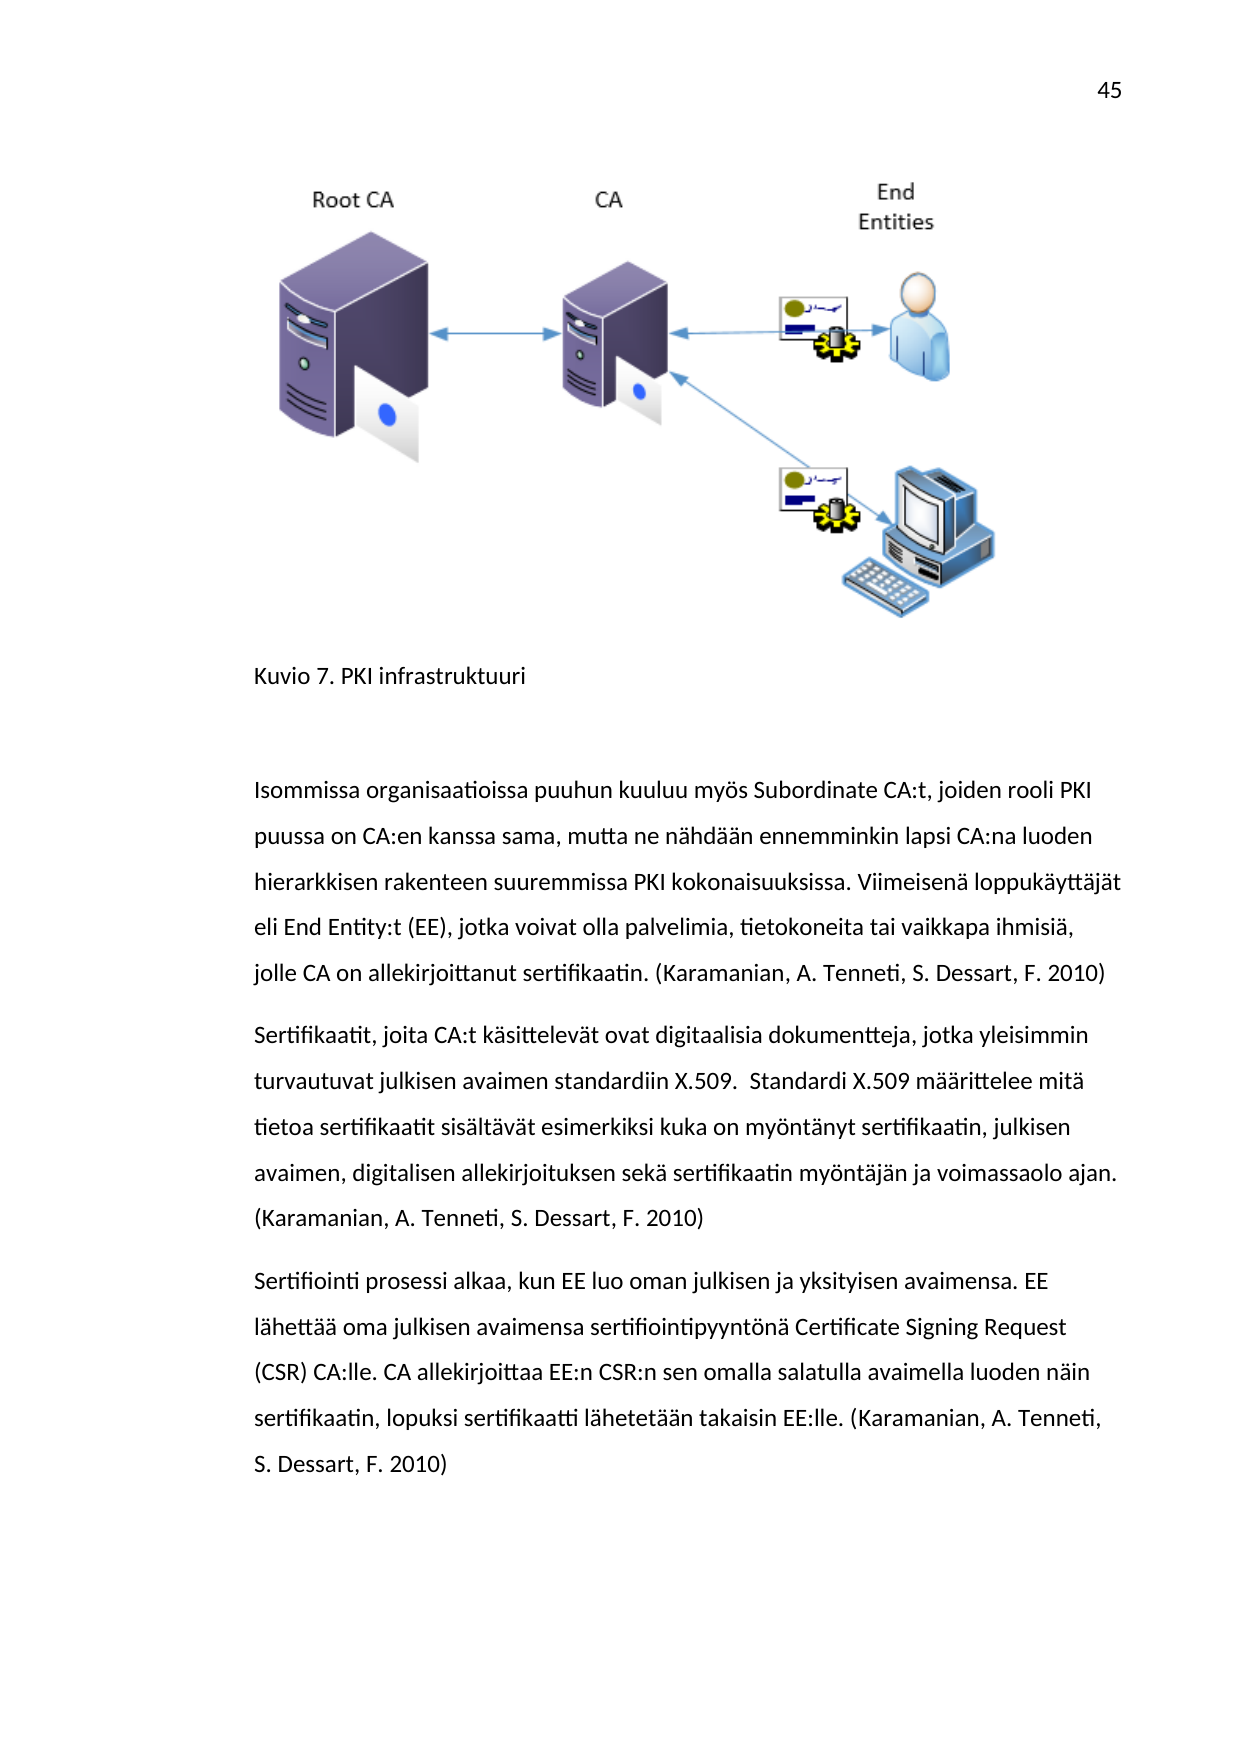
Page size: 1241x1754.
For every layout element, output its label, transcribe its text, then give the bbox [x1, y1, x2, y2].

text Isommissa organisaatioissa puuhun kuuluu myös Subordinate CA:t, joiden rooli PKI puussa on CA:en kanssa sama, mutta ne nähdään ennemminkin lapsi CA:na luoden hierarkkisen rakenteen suuremmissa PKI kokonaisuuksissa. Viimeisenä loppukäyttäjät eli End Entity:t (EE), jotka voivat olla palvelimia, tietokoneita tai vaikkapa ihmisiä, jolle CA on allekirjoittanut sertifikaatin. (Karamanian, A. Tenneti, S. Dessart, F. 2010) [254, 774, 1122, 988]
picture [253, 135, 1011, 629]
text Sertifikaatit, joita CA:t käsittelevät ovat digitaalisia dokumentteja, jotka yleisimmin turvautuvat julkisen avaimen standardiin X.509. Standardi X.509 määrittelee mitä tietoa sertifikaatit sisältävät esimerkiksi kuka on myöntänyt sertifikaatin, julkisen avaimen, digitalisen allekirjoituksen sekä sertifikaatin myöntäjän ja voimassaolo ajan. (Karamanian, A. Tenneti, S. Dessart, F. 2010) [254, 1019, 1122, 1233]
text Sertifiointi prosessi alkaa, kun EE luo oman julkisen ja yksityisen avaimensa. EE lähettää oma julkisen avaimensa sertifiointipyyntönä Certificate Signing Request (CSR) CA:lle. CA allekirjoittaa EE:n CSR:n sen omalla salatulla avaimella luoden näin sertifikaatin, lopuksi sertifikaatti lähetetään takaisin EE:lle. (Karamanian, A. Tenneti, S. Dessart, F. 2010) [254, 1265, 1122, 1478]
